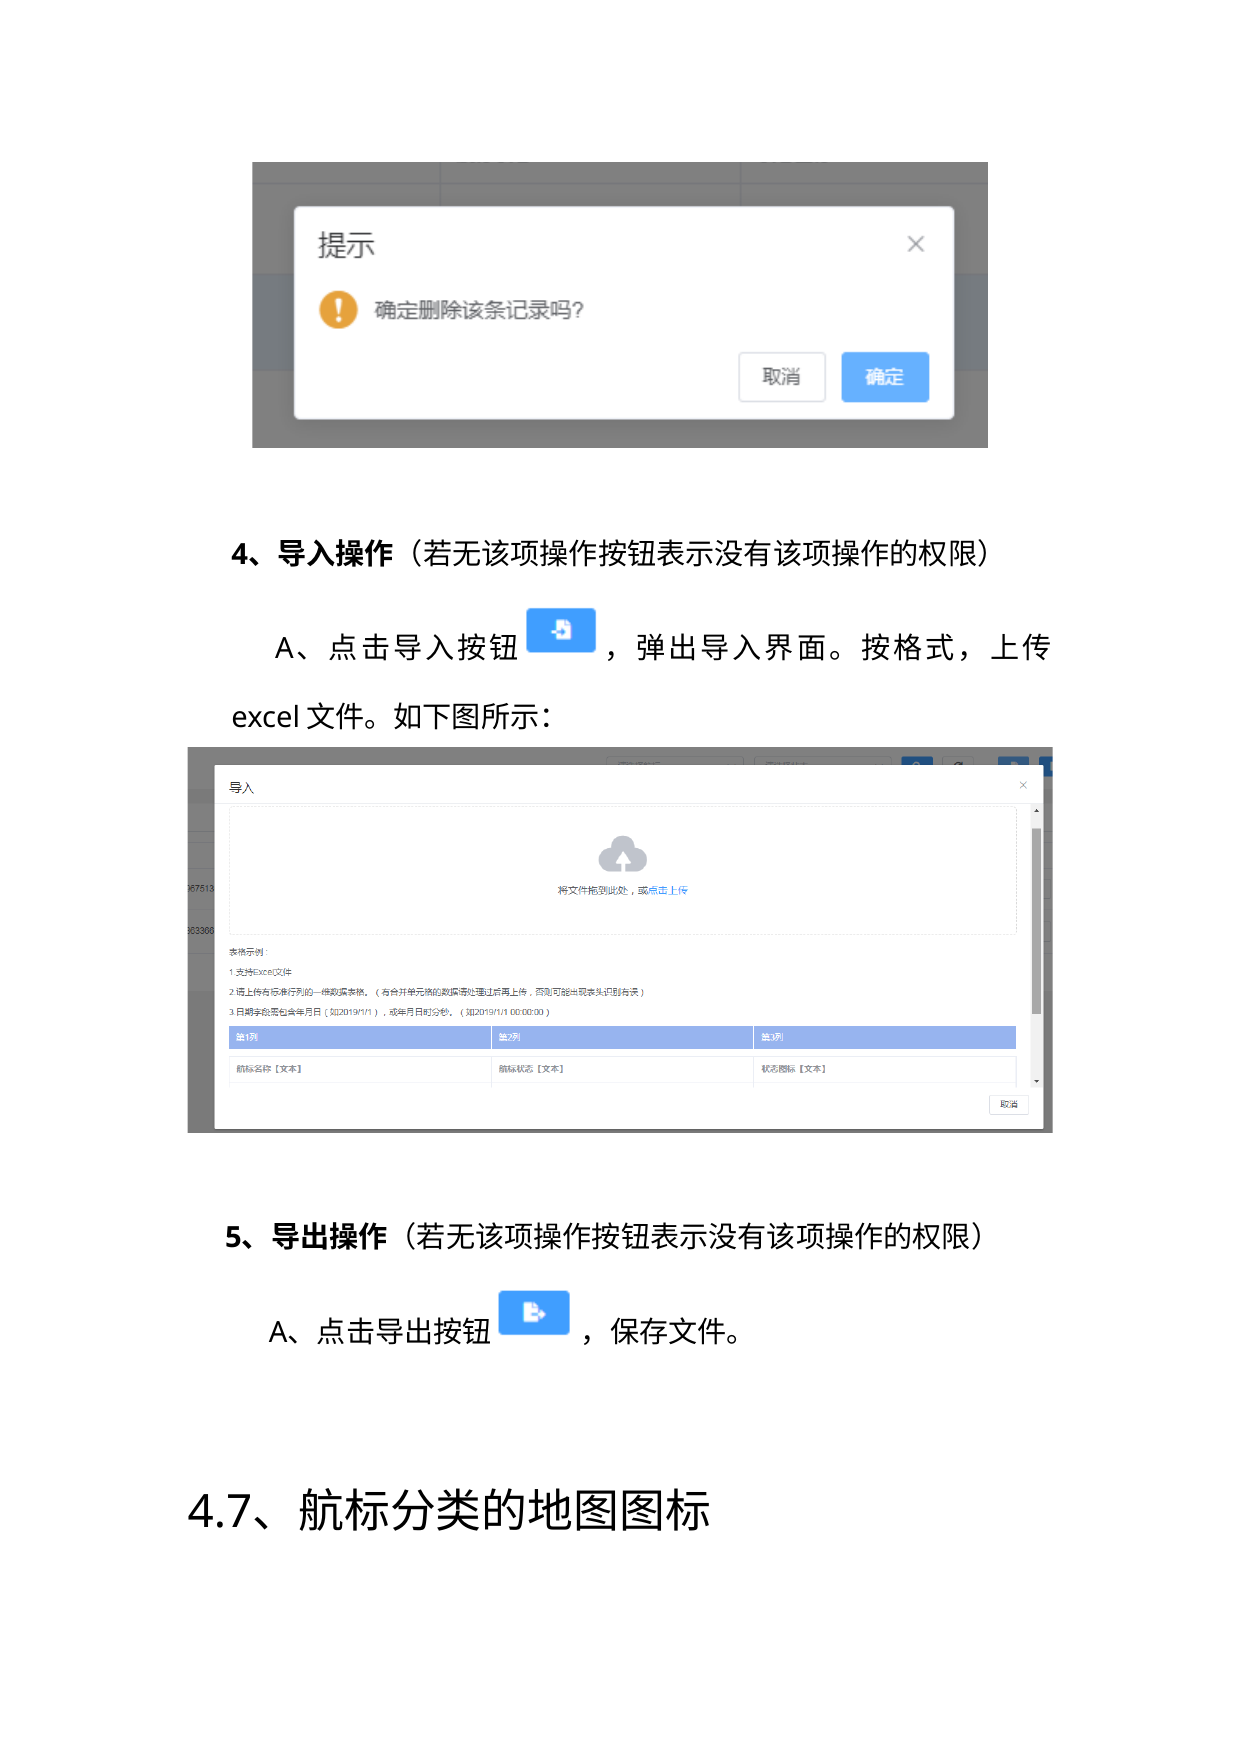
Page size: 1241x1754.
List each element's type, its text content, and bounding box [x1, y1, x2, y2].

picture [491, 1280, 581, 1343]
text A、点击导出按钮，保存文件。 [225, 1267, 1053, 1364]
text 5、导出操作（若无该项操作按钮表示没有该项操作的权限） [187, 1202, 1053, 1267]
picture [252, 162, 988, 448]
subtitle 4.7、航标分类的地图图标 [187, 1459, 1053, 1556]
text A、点击导入按钮，弹出导入界面。按格式，上传excel文件。如下图所示： [231, 584, 1053, 747]
text 4、导入操作（若无该项操作按钮表示没有该项操作的权限） [187, 519, 1053, 584]
picture [522, 599, 604, 659]
picture [187, 747, 1053, 1133]
